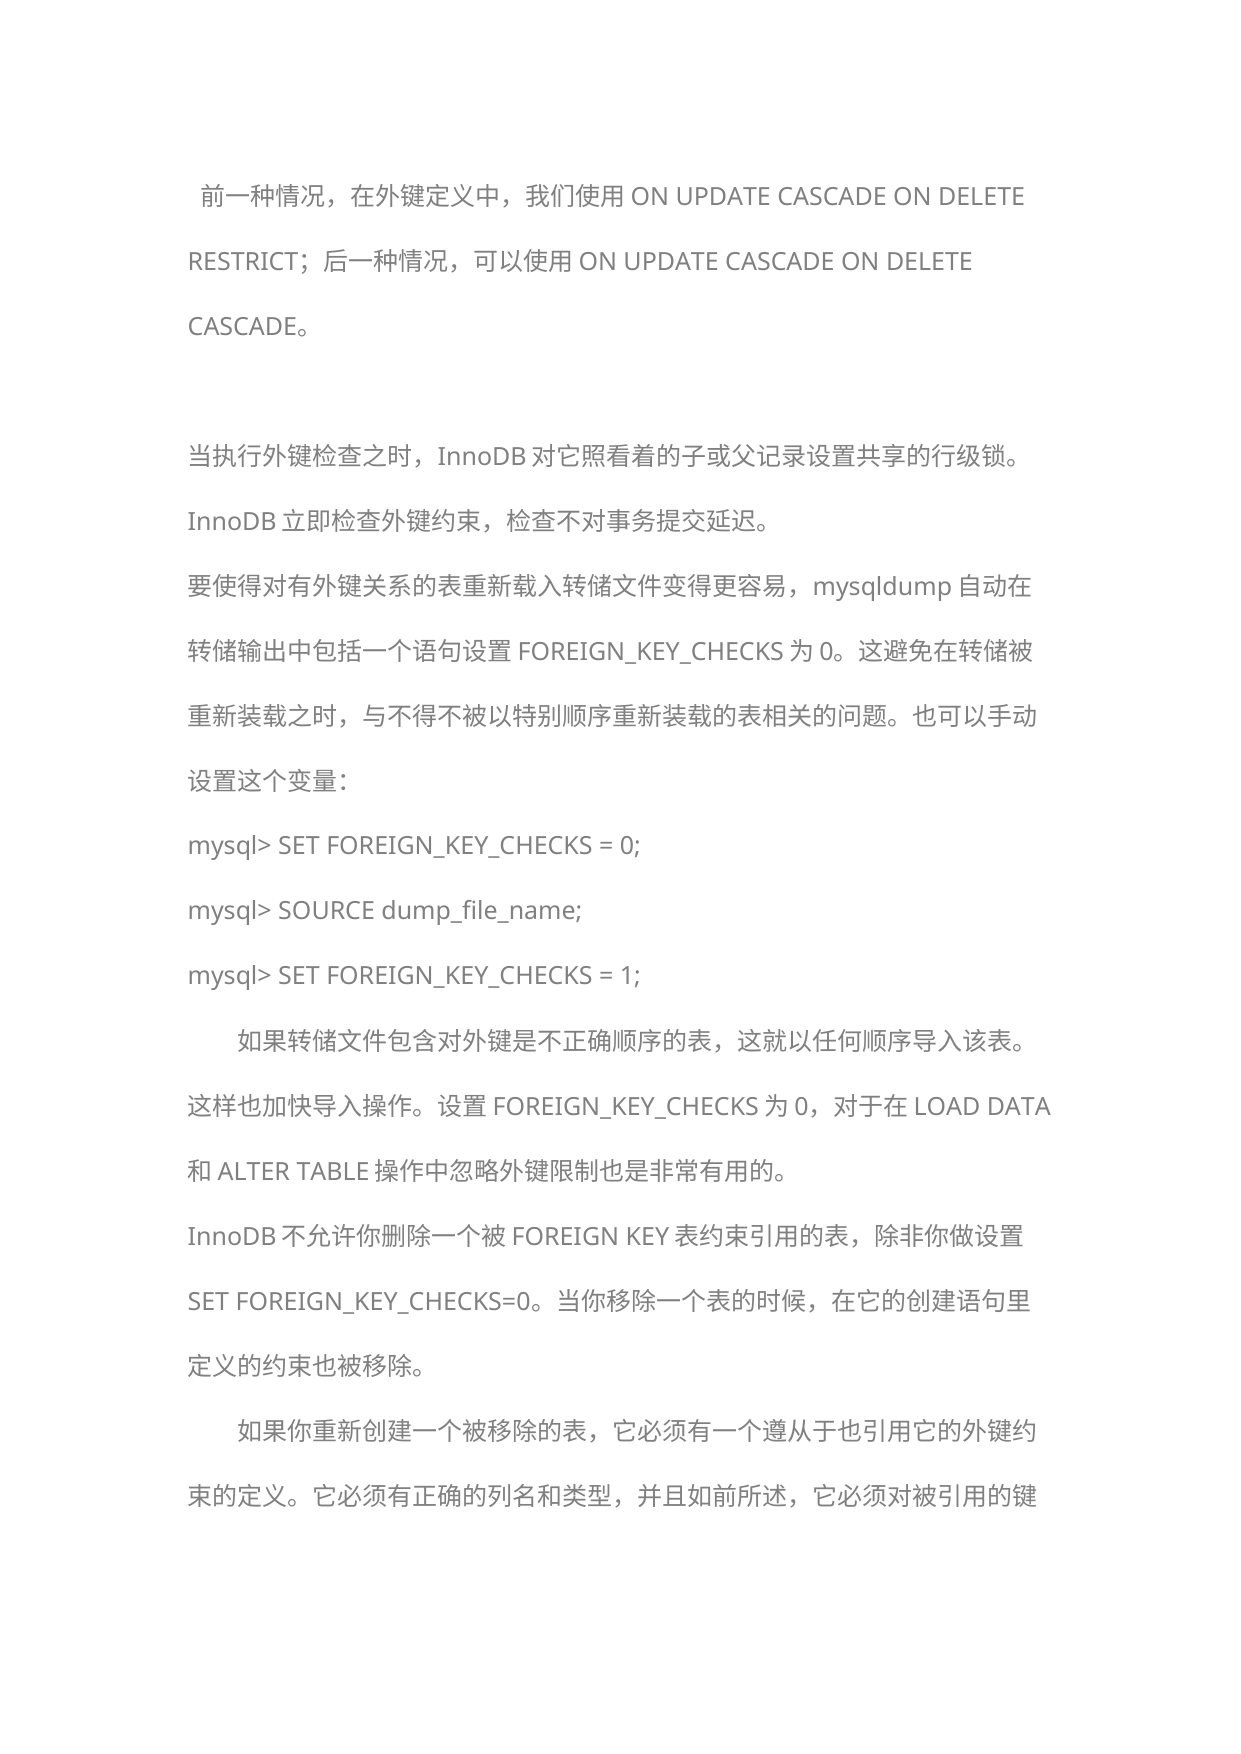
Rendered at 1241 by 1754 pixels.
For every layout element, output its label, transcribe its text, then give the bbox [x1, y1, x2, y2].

text mysql> SET FOREIGN_KEY_CHECKS = 1; [187, 942, 1053, 1007]
text InnoDB不允许你删除一个被FOREIGN KEY表约束引用的表，除非你做设置SET FOREIGN_KEY_CHECKS=0。当你移除一个表的时候，在它的创建语句里定义的约束也被移除。 [187, 1202, 1053, 1397]
text 当执行外键检查之时，InnoDB对它照看着的子或父记录设置共享的行级锁。InnoDB立即检查外键约束，检查不对事务提交延迟。 [187, 422, 1053, 552]
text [187, 1397, 1053, 1527]
text mysql> SET FOREIGN_KEY_CHECKS = 0; [187, 812, 1053, 877]
text 要使得对有外键关系的表重新载入转储文件变得更容易，mysqldump自动在转储输出中包括一个语句设置FOREIGN_KEY_CHECKS为0。这避免在转储被重新装载之时，与不得不被以特别顺序重新装载的表相关的问题。也可以手动设置这个变量： [187, 552, 1053, 812]
text 前一种情况，在外键定义中，我们使用ON UPDATE CASCADE ON DELETE RESTRICT；后一种情况，可以使用ON UPDATE CASCADE ON DELETE CASCADE。 [187, 162, 1053, 357]
text mysql> SOURCE dump_file_name; [187, 877, 1053, 942]
text 如果转储文件包含对外键是不正确顺序的表，这就以任何顺序导入该表。这样也加快导入操作。设置FOREIGN_KEY_CHECKS为0，对于在LOAD DATA和ALTER TABLE操作中忽略外键限制也是非常有用的。 [187, 1007, 1053, 1202]
